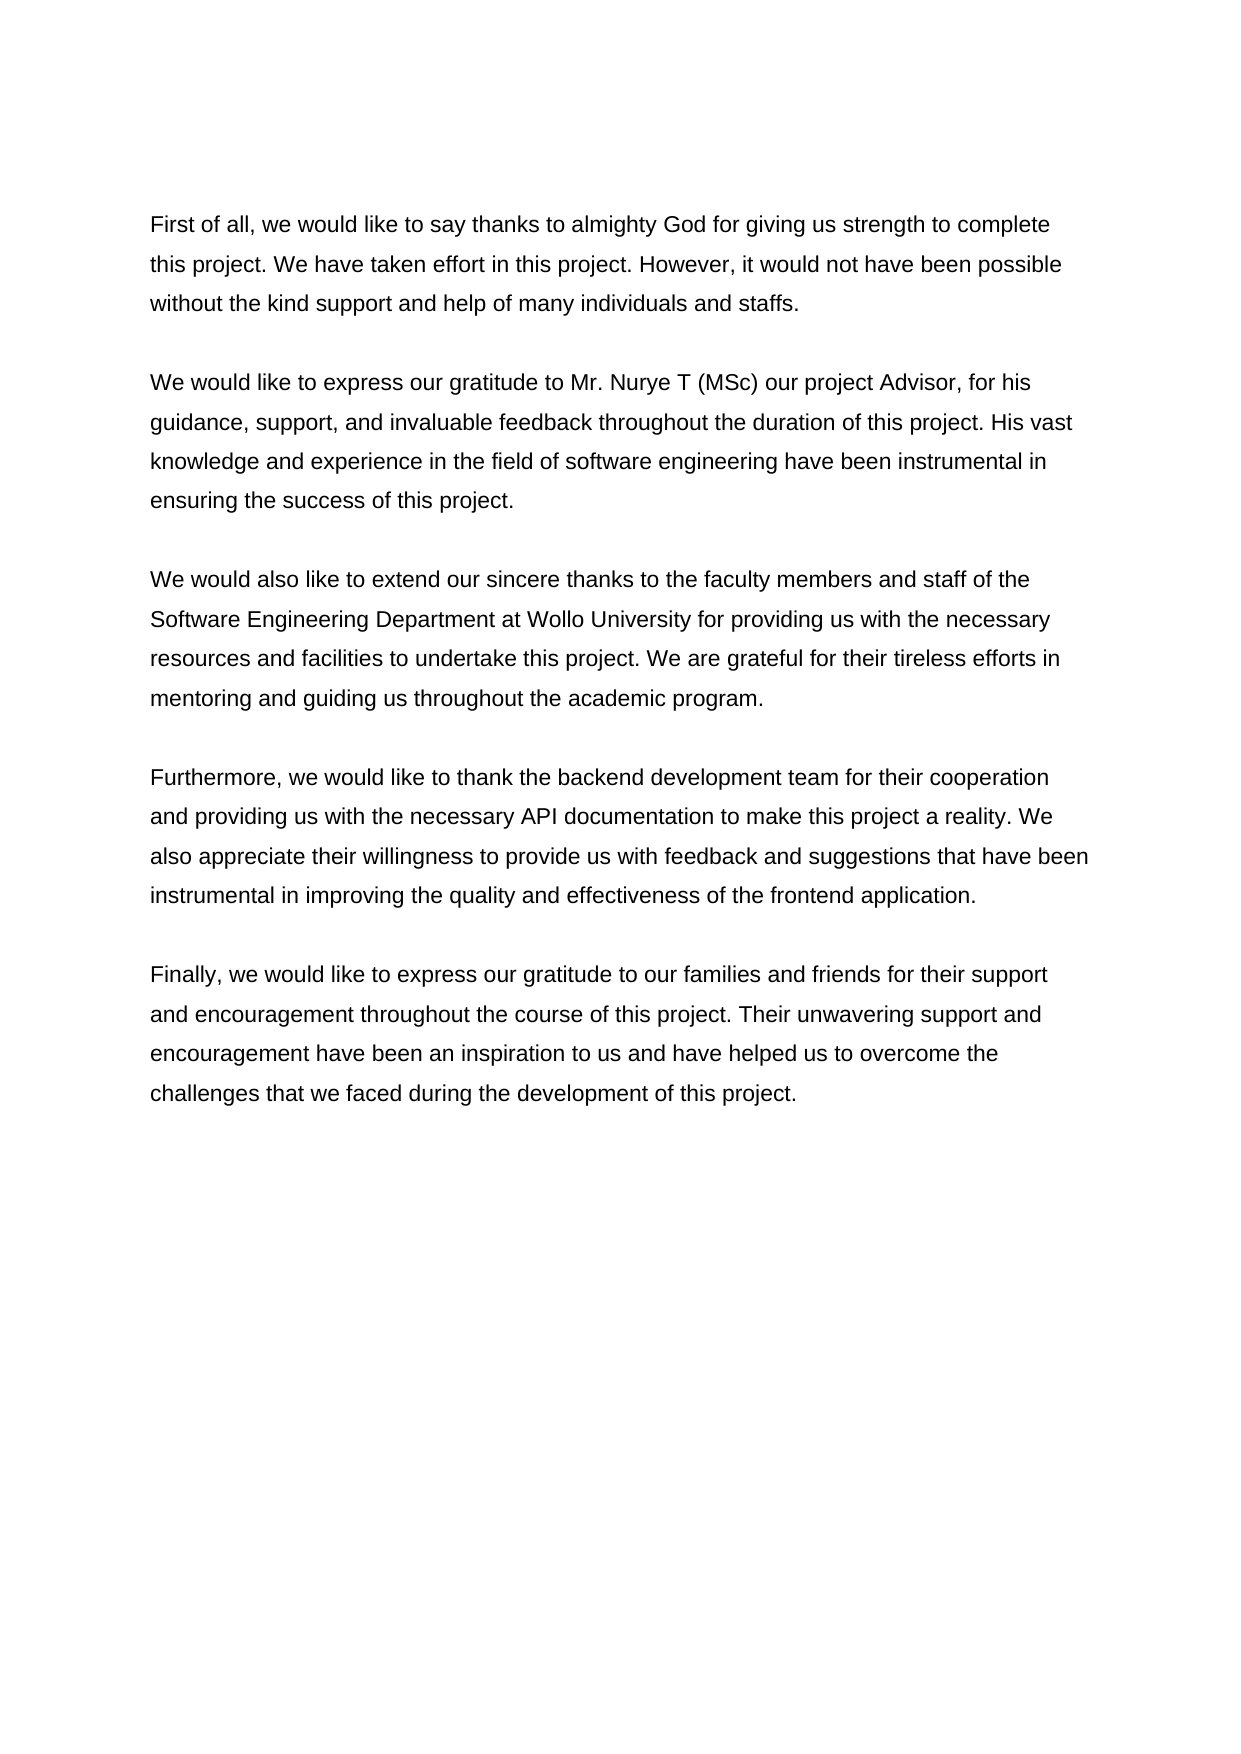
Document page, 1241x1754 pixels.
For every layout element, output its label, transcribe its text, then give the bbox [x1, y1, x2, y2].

text First of all, we would like to say thanks to almighty God for giving us strength to complete this project. We have taken effort in this project. However, it would not have been possible without the kind support and help of many individuals and staffs. [150, 211, 1090, 316]
text Furthermore, we would like to thank the backend development team for their cooperation and providing us with the necessary API documentation to make this project a reality. We also appreciate their willingness to provide us with feedback and suggestions that have been instrumental in improving the quality and effectiveness of the frontend application. [150, 764, 1090, 908]
text We would like to express our gratitude to Mr. Nurye T (MSc) our project Advisor, for his guidance, support, and invaluable feedback throughout the duration of this project. His vast knowledge and experience in the field of software engineering have been instrumental in ensuring the success of this project. [150, 369, 1090, 514]
text We would also like to extend our sincere thanks to the faculty members and staff of the Software Engineering Department at Wollo University for providing us with the necessary resources and facilities to undertake this project. We are grateful for their tireless efforts in mentoring and guiding us throughout the academic program. [150, 566, 1090, 711]
text Finally, we would like to express our gratitude to our families and friends for their support and encouragement throughout the course of this project. Their unwavering support and encouragement have been an inspiration to us and have helped us to overcome the challenges that we faced during the development of this project. [150, 961, 1090, 1106]
